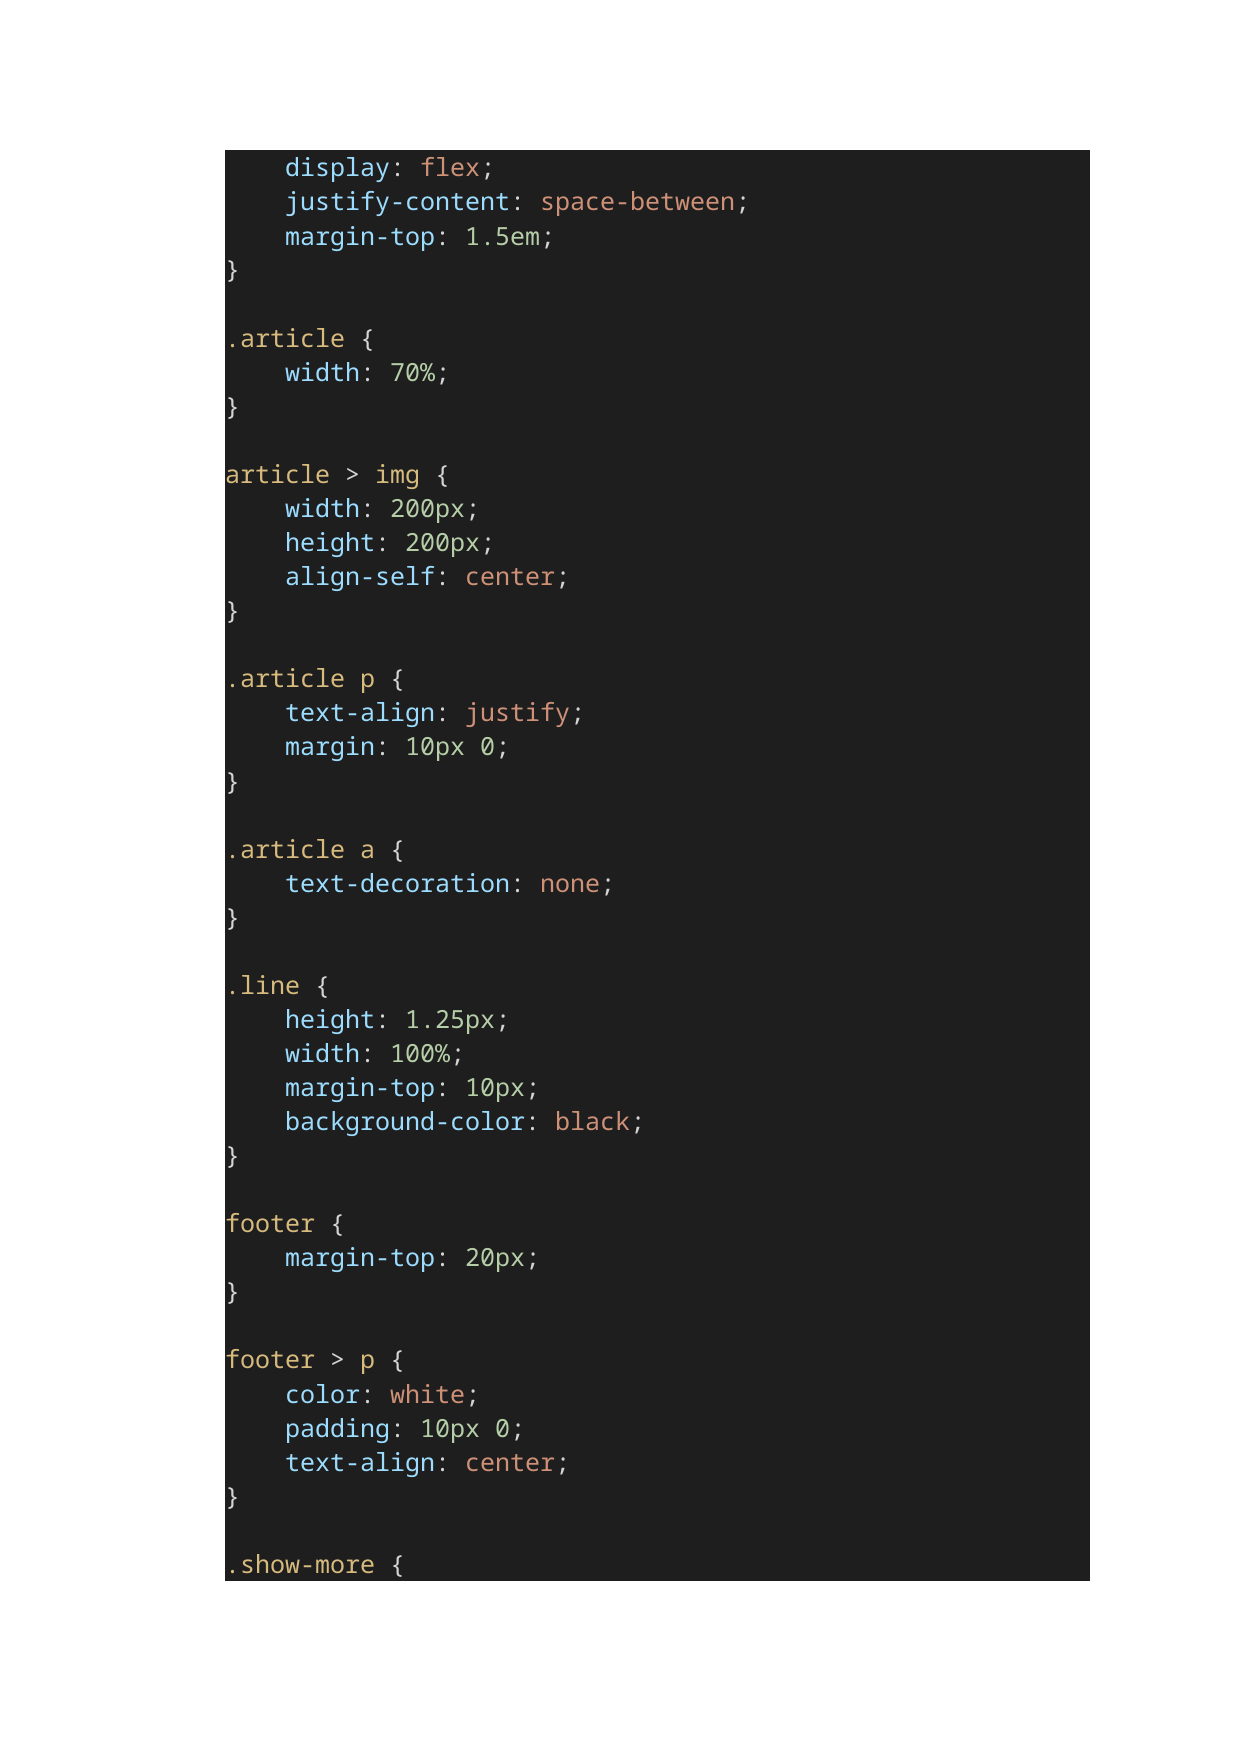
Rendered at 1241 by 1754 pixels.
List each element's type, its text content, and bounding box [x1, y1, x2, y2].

text } [225, 388, 1090, 422]
text text-align: center; [225, 1444, 1090, 1478]
text text-align: justify; [225, 695, 1090, 729]
text article > img { [225, 457, 1090, 491]
text } [225, 899, 1090, 933]
text .article { [225, 320, 1090, 354]
text background-color: black; [225, 1104, 1090, 1138]
text width: 200px; [225, 491, 1090, 525]
text } [225, 1138, 1090, 1172]
text color: white; [225, 1376, 1090, 1410]
text .article p { [225, 661, 1090, 695]
text width: 100%; [225, 1036, 1090, 1070]
text footer > p { [225, 1342, 1090, 1376]
text } [225, 763, 1090, 797]
text width: 70%; [225, 354, 1090, 388]
text .line { [225, 967, 1090, 1002]
text } [225, 1274, 1090, 1308]
text } [225, 1478, 1090, 1512]
text margin-top: 1.5em; [225, 218, 1090, 252]
text footer { [225, 1206, 1090, 1240]
text height: 200px; [225, 525, 1090, 559]
text text-decoration: none; [225, 865, 1090, 899]
text display: flex; [225, 150, 1090, 184]
text } [225, 252, 1090, 286]
text padding: 10px 0; [225, 1410, 1090, 1444]
text align-self: center; [225, 559, 1090, 593]
text .show-more { [225, 1547, 1090, 1581]
text margin: 10px 0; [225, 729, 1090, 763]
text } [225, 593, 1090, 627]
text justify-content: space-between; [225, 184, 1090, 218]
text height: 1.25px; [225, 1002, 1090, 1036]
text margin-top: 20px; [225, 1240, 1090, 1274]
text margin-top: 10px; [225, 1070, 1090, 1104]
text .article a { [225, 831, 1090, 865]
